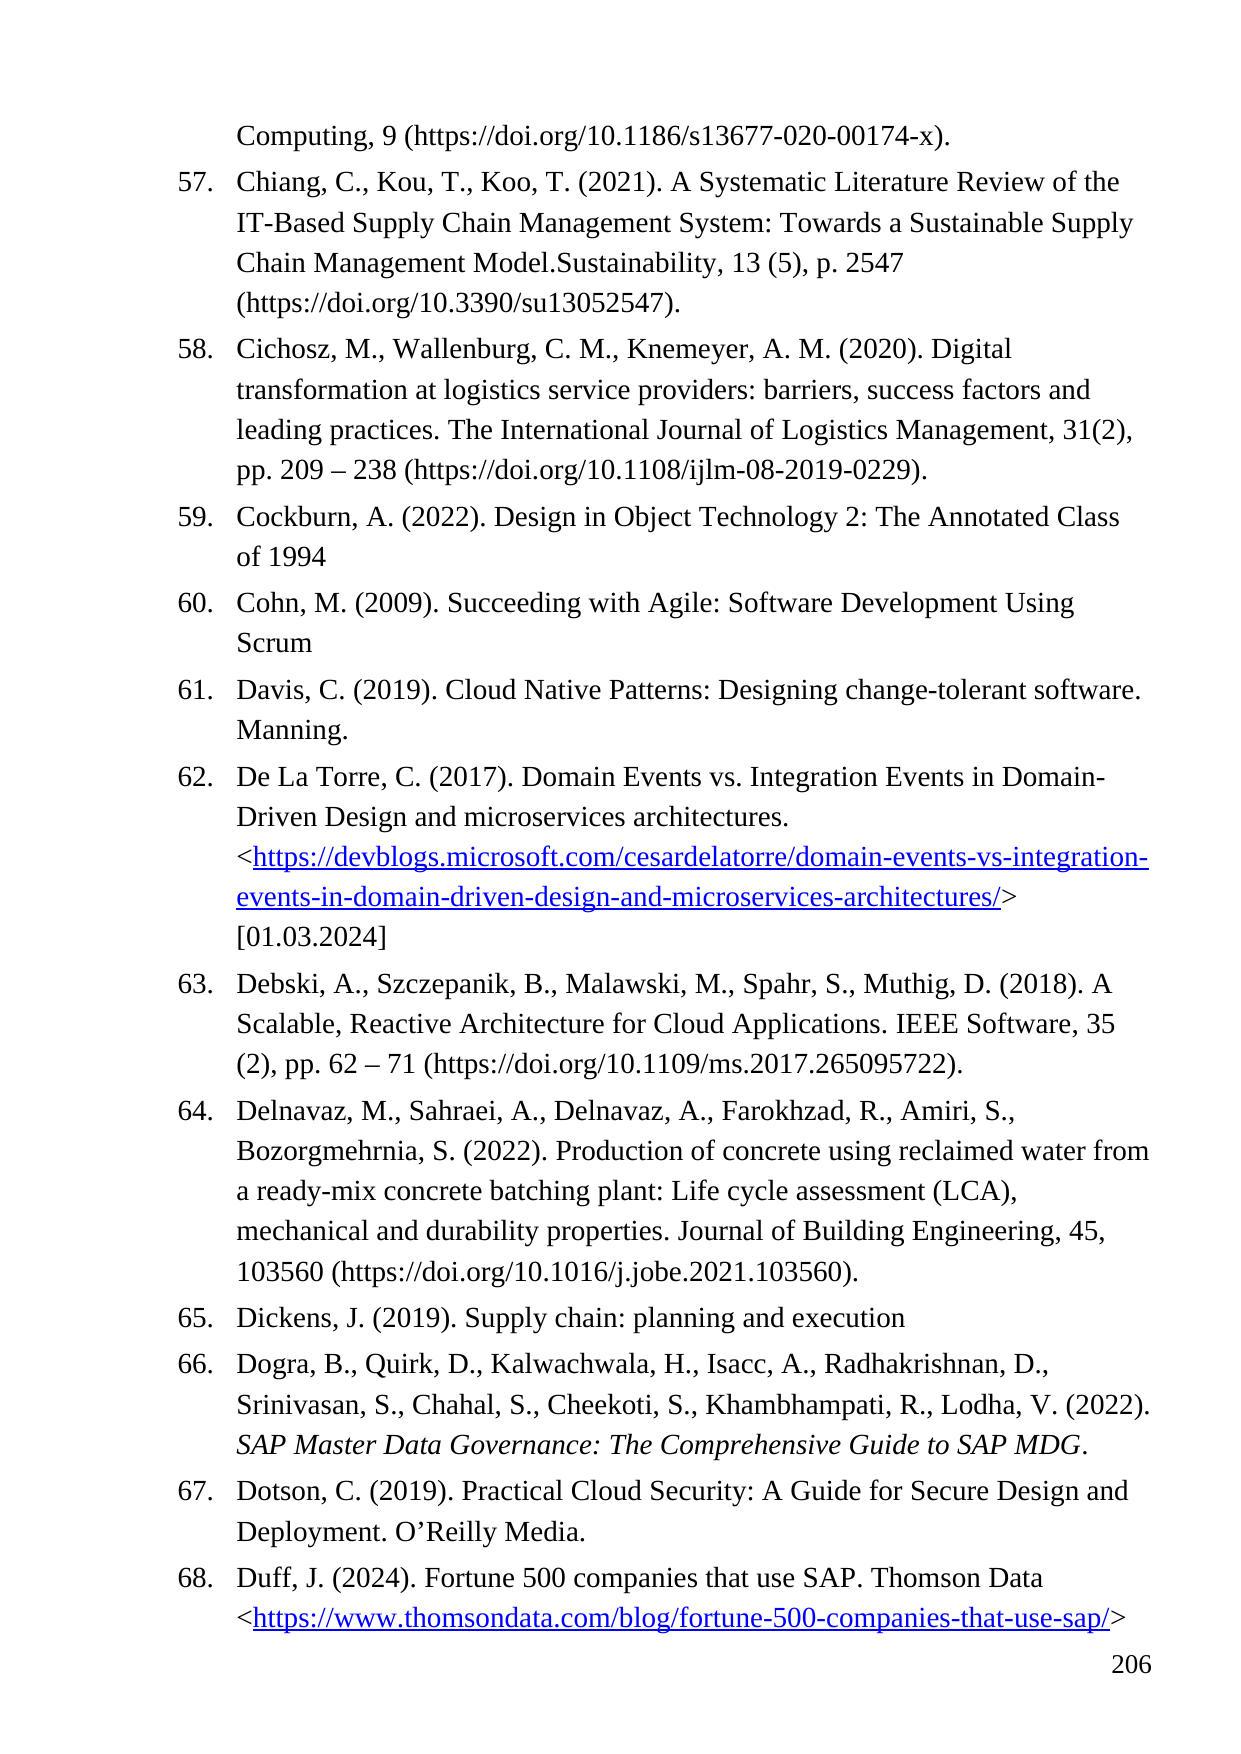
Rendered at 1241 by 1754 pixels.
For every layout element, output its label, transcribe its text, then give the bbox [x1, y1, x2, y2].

text De La Torre, C. (2017). Domain Events vs. Integration Events in Domain-Driven Design and microservices architectures. <https://devblogs.microsoft.com/cesardelatorre/domain-events-vs-integration-events-in-domain-driven-design-and-microservices-architectures/> [01.03.2024] [177, 759, 1152, 953]
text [177, 1560, 1152, 1634]
text Delnavaz, M., Sahraei, A., Delnavaz, A., Farokhzad, R., Amiri, S., Bozorgmehrnia, S. (2022). Production of concrete using reclaimed water from a ready-mix concrete batching plant: Life cycle assessment (LCA), mechanical and durability properties. Journal of Building Engineering, 45, 103560 (https://doi.org/10.1016/j.jobe.2021.103560). [177, 1093, 1152, 1287]
text Dotson, C. (2019). Practical Cloud Security: A Guide for Secure Design and Deployment. O’Reilly Media. [177, 1473, 1152, 1547]
text Davis, C. (2019). Cloud Native Patterns: Designing change-tolerant software. Manning. [177, 672, 1152, 746]
text Dickens, J. (2019). Supply chain: planning and execution [177, 1300, 1152, 1334]
text Cohn, M. (2009). Succeeding with Agile: Software Development Using Scrum [177, 585, 1152, 659]
text Dogra, B., Quirk, D., Kalwachwala, H., Isacc, A., Radhakrishnan, D., Srinivasan, S., Chahal, S., Cheekoti, S., Khambhampati, R., Lodha, V. (2022). SAP Master Data Governance: The Comprehensive Guide to SAP MDG. [177, 1347, 1152, 1461]
text Debski, A., Szczepanik, B., Malawski, M., Spahr, S., Muthig, D. (2018). A Scalable, Reactive Architecture for Cloud Applications. IEEE Software, 35 (2), рр. 62 – 71 (https://doi.org/10.1109/ms.2017.265095722). [177, 966, 1152, 1080]
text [177, 118, 1152, 152]
text Cockburn, A. (2022). Design in Object Technology 2: The Annotated Class of 1994 [177, 499, 1152, 572]
text Cichosz, M., Wallenburg, C. M., Knemeyer, A. M. (2020). Digital transformation at logistics service providers: barriers, success factors and leading practices. The International Journal of Logistics Management, 31(2), рр. 209 – 238 (https://doi.org/10.1108/ijlm-08-2019-0229). [177, 332, 1152, 486]
text Chiang, C., Kou, T., Koo, T. (2021). A Systematic Literature Review of the IT-Based Supply Chain Management System: Towards a Sustainable Supply Chain Management Model.Sustainability, 13 (5), р. 2547 (https://doi.org/10.3390/su13052547). [177, 164, 1152, 319]
